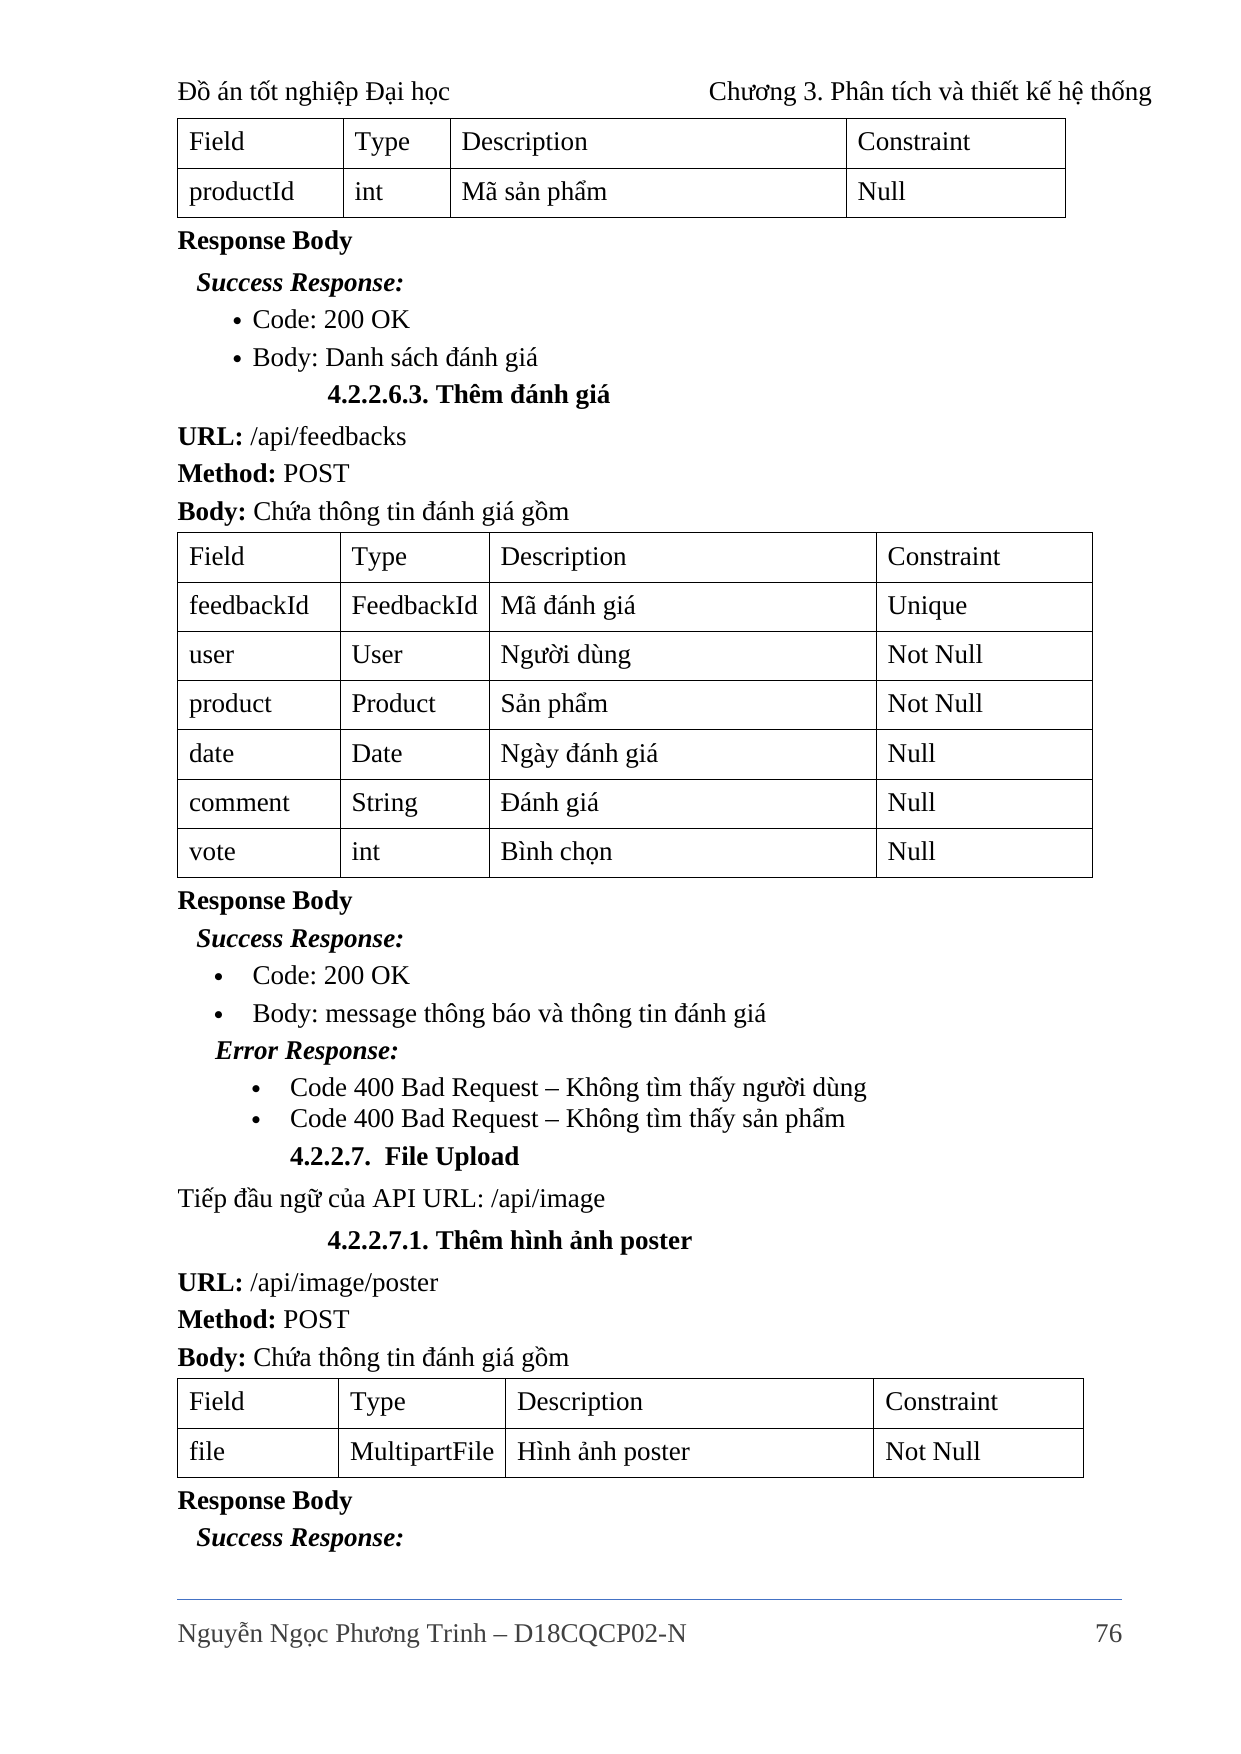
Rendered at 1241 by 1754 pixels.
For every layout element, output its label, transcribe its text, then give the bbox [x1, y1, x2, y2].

table_cell FeedbackId [341, 583, 489, 631]
table_header Field [178, 533, 340, 582]
table_cell date [178, 730, 340, 779]
text URL: /api/image/poster [177, 1266, 1122, 1297]
table_cell Not Null [874, 1429, 1083, 1477]
table_cell user [178, 632, 340, 680]
table_cell file [178, 1429, 338, 1477]
table_cell Người dùng [490, 632, 876, 680]
table_cell int [344, 169, 450, 217]
table_cell Đánh giá [490, 780, 876, 828]
subtitle File Upload [290, 1140, 1122, 1171]
text Body: Chứa thông tin đánh giá gồm [177, 1341, 1122, 1372]
table_cell Unique [877, 583, 1092, 631]
table_cell User [341, 632, 489, 680]
table_header Description [451, 119, 846, 167]
table_cell Null [877, 780, 1092, 828]
table_cell Sản phẩm [490, 681, 876, 729]
table_header Constraint [874, 1379, 1083, 1427]
list Code 400 Bad Request – Không tìm thấy sản phẩm [252, 1103, 1122, 1134]
table_cell String [341, 780, 489, 828]
table_cell Ngày đánh giá [490, 730, 876, 779]
text Method: POST [177, 457, 1122, 489]
table_cell Bình chọn [490, 829, 876, 877]
table_header Type [341, 533, 489, 582]
list Code: 200 OK [233, 303, 1122, 334]
list Body: message thông báo và thông tin đánh giá [215, 997, 1122, 1028]
table_cell Not Null [877, 632, 1092, 680]
list Code: 200 OK [215, 959, 1122, 990]
table_header Type [339, 1379, 505, 1427]
table_header Constraint [847, 119, 1065, 167]
table_cell product [178, 681, 340, 729]
table_cell comment [178, 780, 340, 828]
list Body: Danh sách đánh giá [233, 341, 1122, 372]
text Tiếp đầu ngữ của API URL: /api/image [177, 1182, 1122, 1213]
table_cell Null [877, 730, 1092, 779]
text Success Response: [196, 922, 1122, 953]
text Response Body [177, 1484, 1122, 1515]
text Body: Chứa thông tin đánh giá gồm [177, 495, 1122, 526]
table_header Description [506, 1379, 873, 1427]
table_cell productId [178, 169, 343, 217]
table_cell Mã đánh giá [490, 583, 876, 631]
table_cell Product [341, 681, 489, 729]
table_header Field [178, 119, 343, 167]
subtitle Thêm đánh giá [327, 378, 1122, 409]
table_header Type [344, 119, 450, 167]
table_cell Mã sản phẩm [451, 169, 846, 217]
text URL: /api/feedbacks [177, 420, 1122, 451]
table_cell vote [178, 829, 340, 877]
text Success Response: [196, 266, 1122, 297]
table_header Field [178, 1379, 338, 1427]
table_cell Null [847, 169, 1065, 217]
list Code 400 Bad Request – Không tìm thấy người dùng [252, 1071, 1122, 1103]
text Response Body [177, 224, 1122, 255]
table_cell MultipartFile [339, 1429, 505, 1477]
table_cell Null [877, 829, 1092, 877]
table_header Description [490, 533, 876, 582]
table_header Constraint [877, 533, 1092, 582]
text Method: POST [177, 1303, 1122, 1334]
table_cell Not Null [877, 681, 1092, 729]
table_cell Hình ảnh poster [506, 1429, 873, 1477]
subtitle Thêm hình ảnh poster [327, 1224, 1122, 1255]
table_cell feedbackId [178, 583, 340, 631]
text Success Response: [196, 1521, 1122, 1552]
text Error Response: [215, 1034, 1122, 1065]
table_cell Date [341, 730, 489, 779]
table_cell int [341, 829, 489, 877]
text Response Body [177, 884, 1122, 916]
